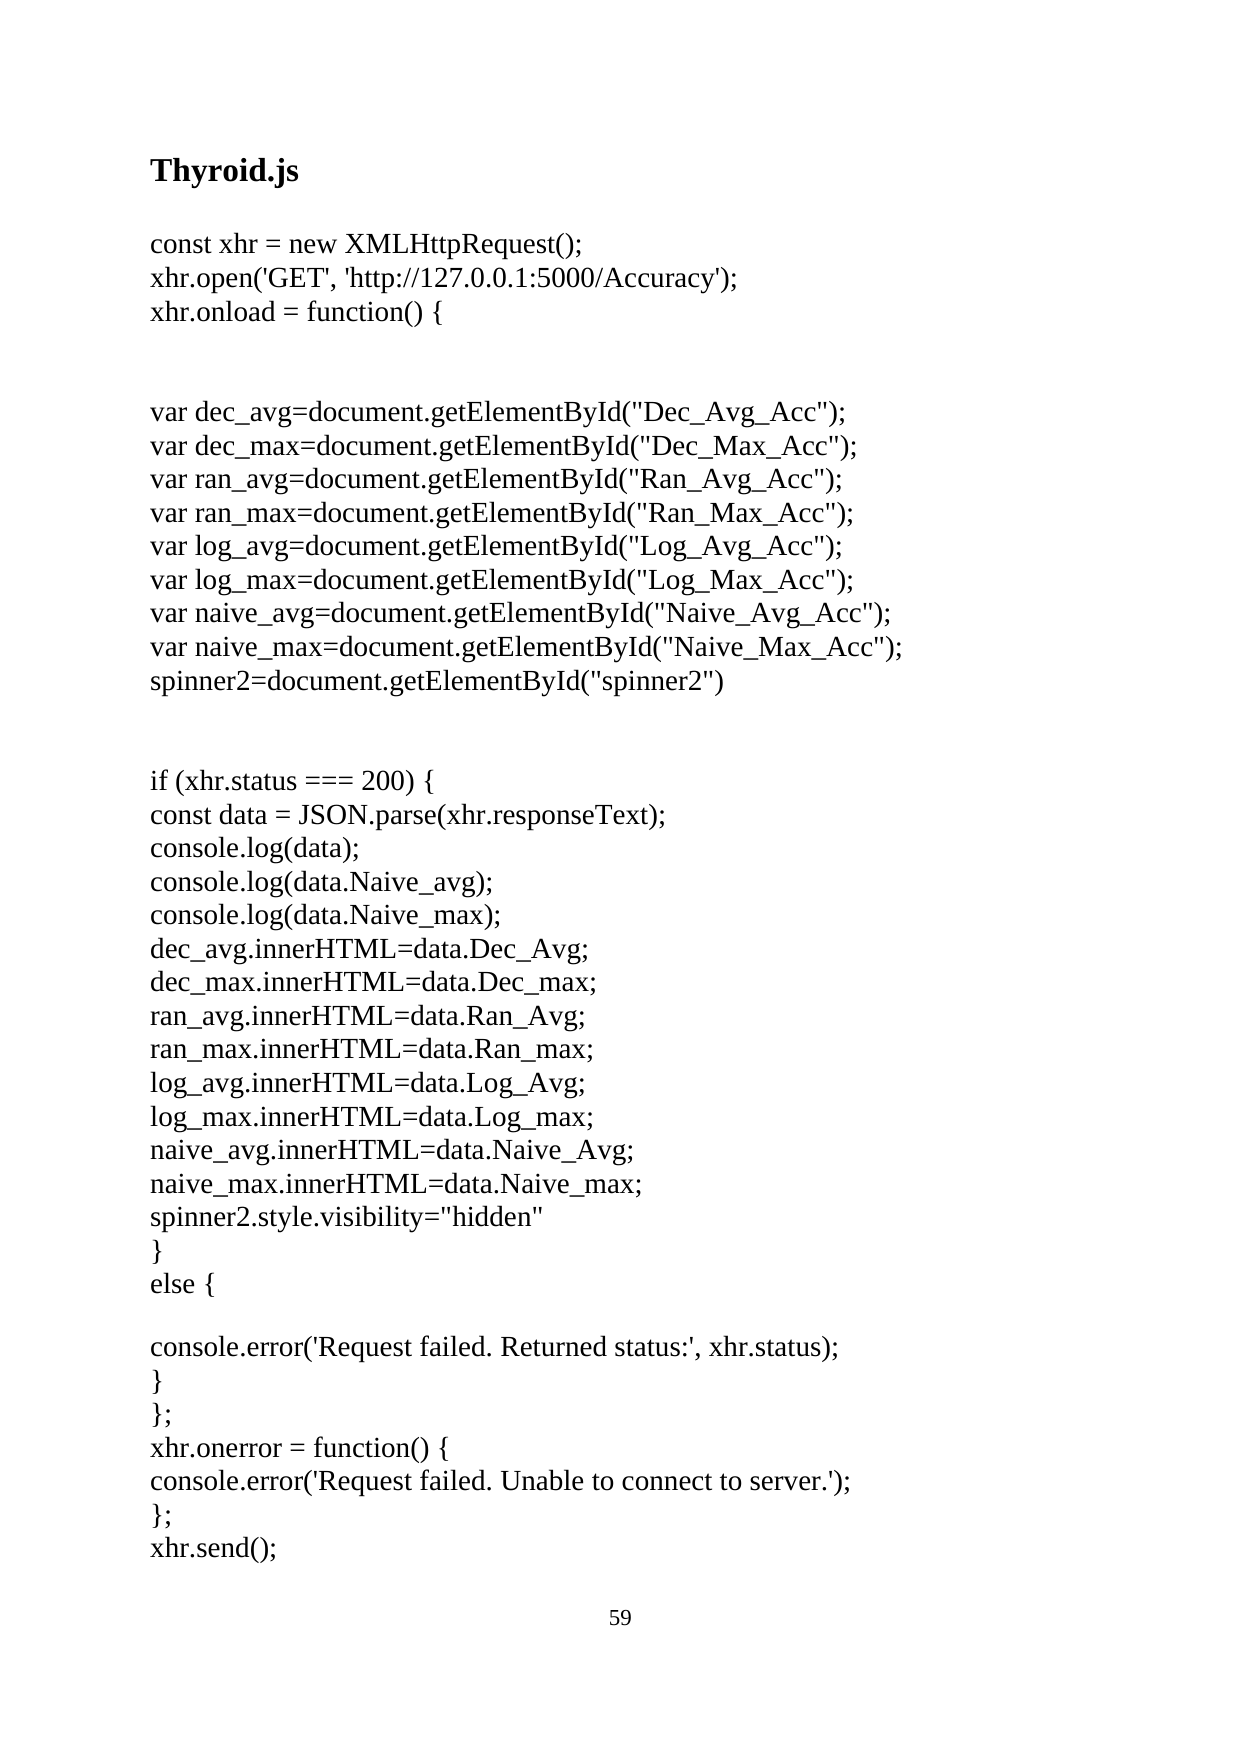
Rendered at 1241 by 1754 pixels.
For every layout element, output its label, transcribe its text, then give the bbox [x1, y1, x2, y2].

text var naive_avg=document.getElementById("Naive_Avg_Acc"); [150, 596, 1094, 629]
text var dec_max=document.getElementById("Dec_Max_Acc"); [150, 428, 1094, 461]
text if (xhr.status === 200) { [150, 763, 1094, 797]
text var naive_max=document.getElementById("Naive_Max_Acc"); [150, 629, 1094, 663]
text const xhr = new XMLHttpRequest(); [150, 227, 1094, 260]
text console.error('Request failed. Returned status:', xhr.status); [150, 1329, 1094, 1363]
text dec_max.innerHTML=data.Dec_max; [150, 964, 1094, 998]
text console.log(data.Naive_avg); [150, 864, 1094, 897]
text }; [150, 1396, 1094, 1430]
text xhr.open('GET', 'http://127.0.0.1:5000/Accuracy'); [150, 260, 1094, 294]
text xhr.onerror = function() { [150, 1430, 1094, 1463]
text } [150, 1363, 1094, 1396]
text const data = JSON.parse(xhr.responseText); [150, 797, 1094, 830]
text else { [150, 1266, 1094, 1300]
text xhr.send(); [150, 1530, 1094, 1564]
text var log_max=document.getElementById("Log_Max_Acc"); [150, 562, 1094, 596]
text log_max.innerHTML=data.Log_max; [150, 1099, 1094, 1132]
text var log_avg=document.getElementById("Log_Avg_Acc"); [150, 528, 1094, 562]
text console.log(data); [150, 830, 1094, 864]
text console.error('Request failed. Unable to connect to server.'); [150, 1463, 1094, 1497]
text naive_avg.innerHTML=data.Naive_Avg; [150, 1132, 1094, 1166]
text } [150, 1233, 1094, 1266]
text ran_avg.innerHTML=data.Ran_Avg; [150, 998, 1094, 1032]
text dec_avg.innerHTML=data.Dec_Avg; [150, 931, 1094, 964]
text naive_max.innerHTML=data.Naive_max; [150, 1166, 1094, 1199]
text Thyroid.js [150, 150, 1094, 188]
text ran_max.innerHTML=data.Ran_max; [150, 1032, 1094, 1065]
text var ran_max=document.getElementById("Ran_Max_Acc"); [150, 495, 1094, 528]
text var dec_avg=document.getElementById("Dec_Avg_Acc"); [150, 394, 1094, 428]
text xhr.onload = function() { [150, 294, 1094, 327]
text log_avg.innerHTML=data.Log_Avg; [150, 1065, 1094, 1099]
text }; [150, 1497, 1094, 1530]
text var ran_avg=document.getElementById("Ran_Avg_Acc"); [150, 461, 1094, 495]
text console.log(data.Naive_max); [150, 897, 1094, 931]
text spinner2.style.visibility="hidden" [150, 1199, 1094, 1233]
text spinner2=document.getElementById("spinner2") [150, 663, 1094, 696]
